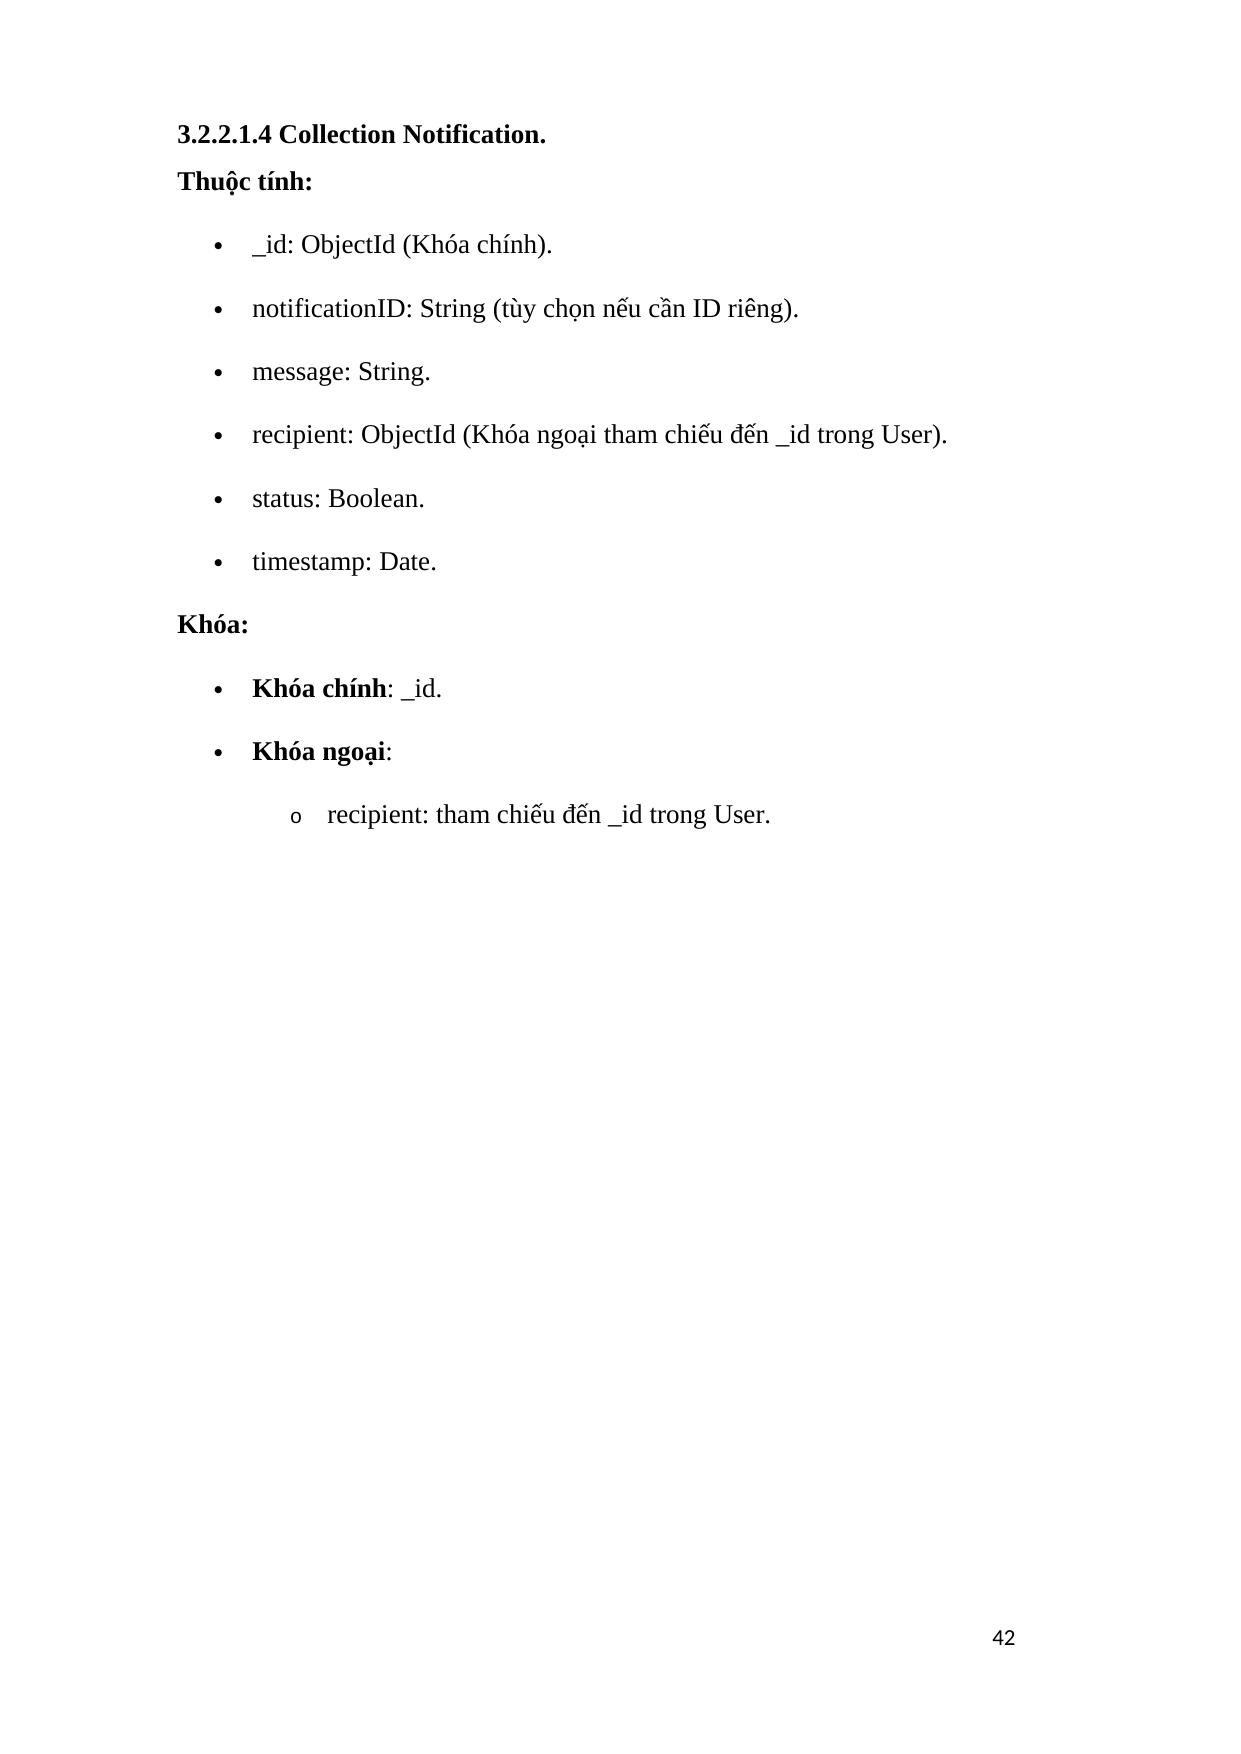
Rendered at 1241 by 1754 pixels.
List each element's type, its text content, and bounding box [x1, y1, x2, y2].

list Khóa chính: _id. [214, 672, 1015, 703]
list timestamp: Date. [214, 545, 1015, 576]
list recipient: ObjectId (Khóa ngoại tham chiếu đến _id trong User). [214, 418, 1015, 450]
list _id: ObjectId (Khóa chính). [214, 228, 1015, 260]
list recipient: tham chiếu đến _id trong User. [289, 798, 1015, 830]
text Thuộc tính: [177, 165, 1015, 196]
text Khóa: [177, 608, 1015, 640]
list notificationID: String (tùy chọn nếu cần ID riêng). [214, 292, 1015, 323]
list message: String. [214, 355, 1015, 386]
list status: Boolean. [214, 482, 1015, 513]
subtitle 3.2.2.1.4 Collection Notification. [177, 118, 1015, 150]
list Khóa ngoại: [214, 735, 1015, 766]
